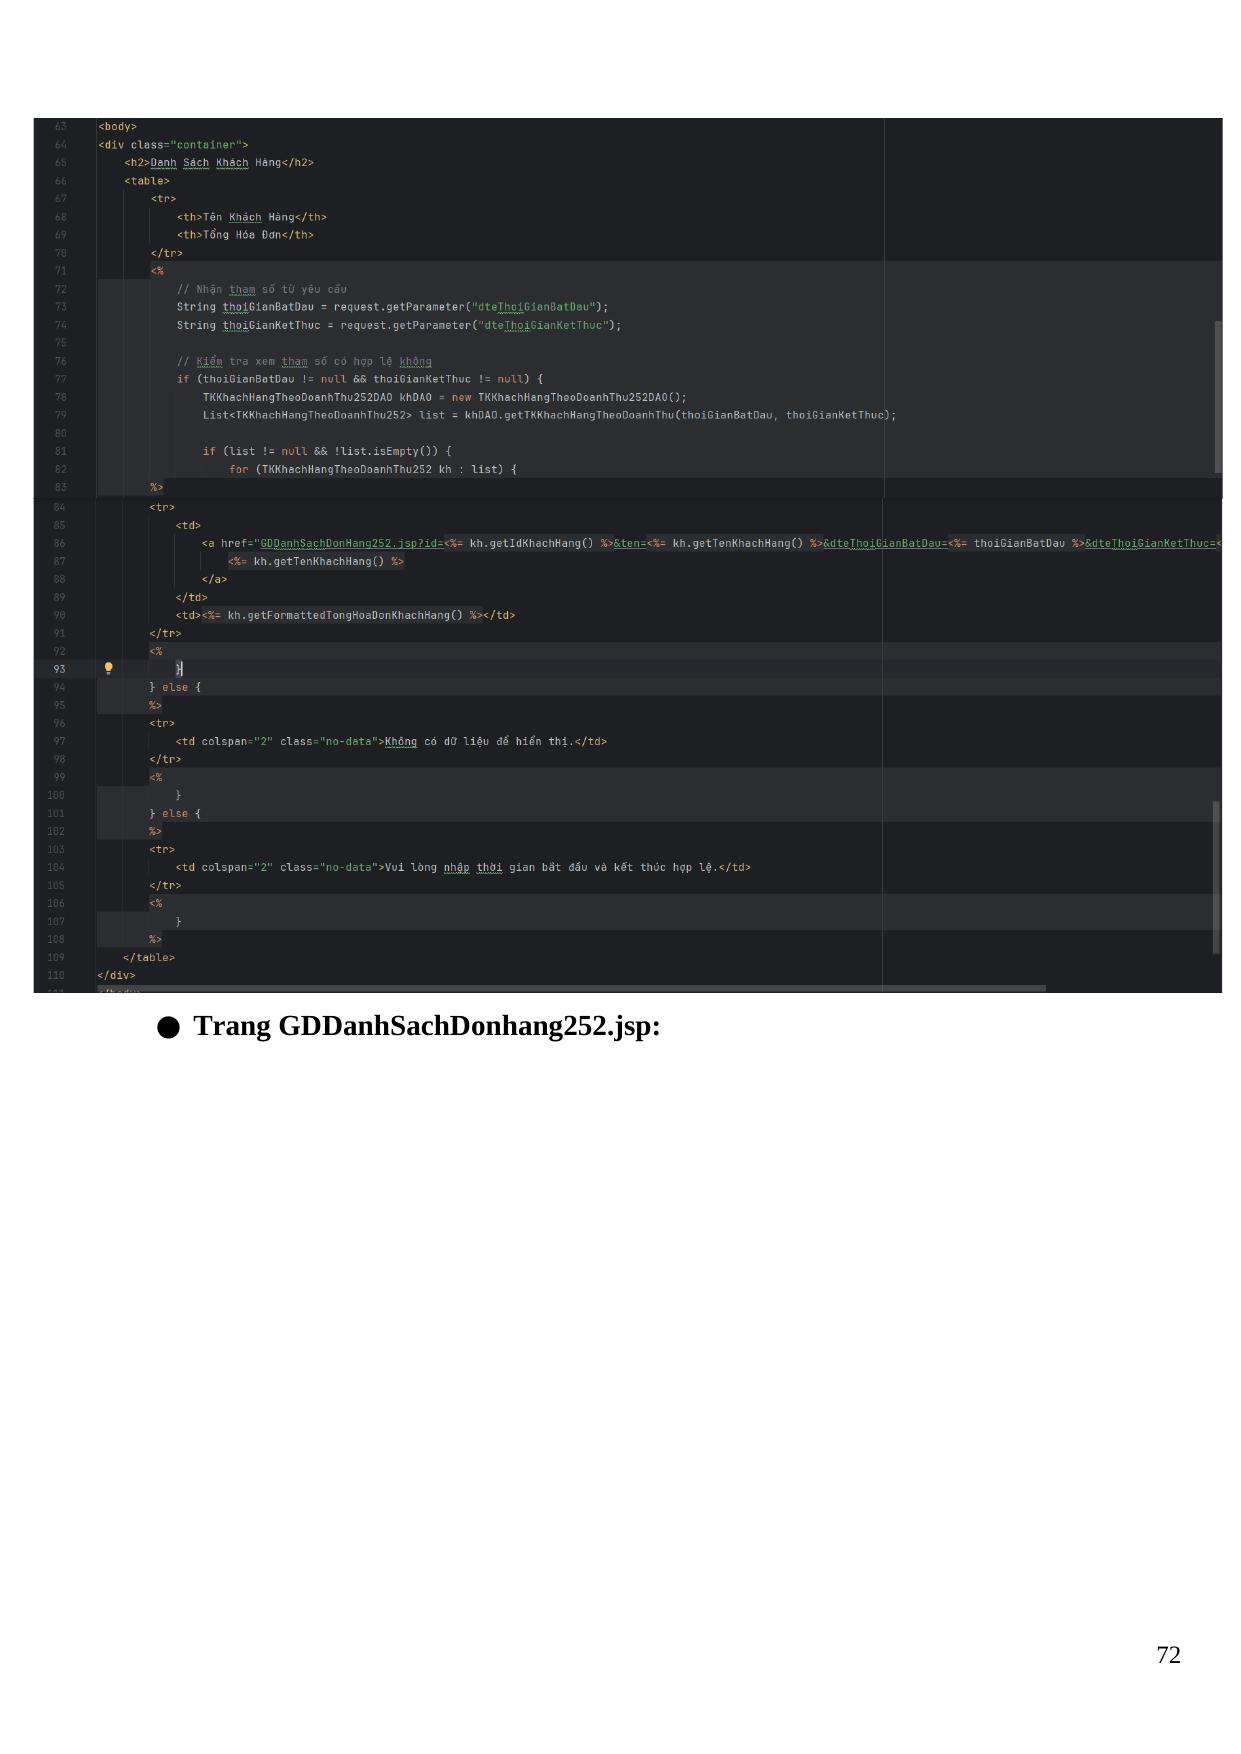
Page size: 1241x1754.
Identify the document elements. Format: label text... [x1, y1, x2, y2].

picture [33, 118, 1223, 993]
list Trang GDDanhSachDonhang252.jsp: [156, 993, 1181, 1052]
